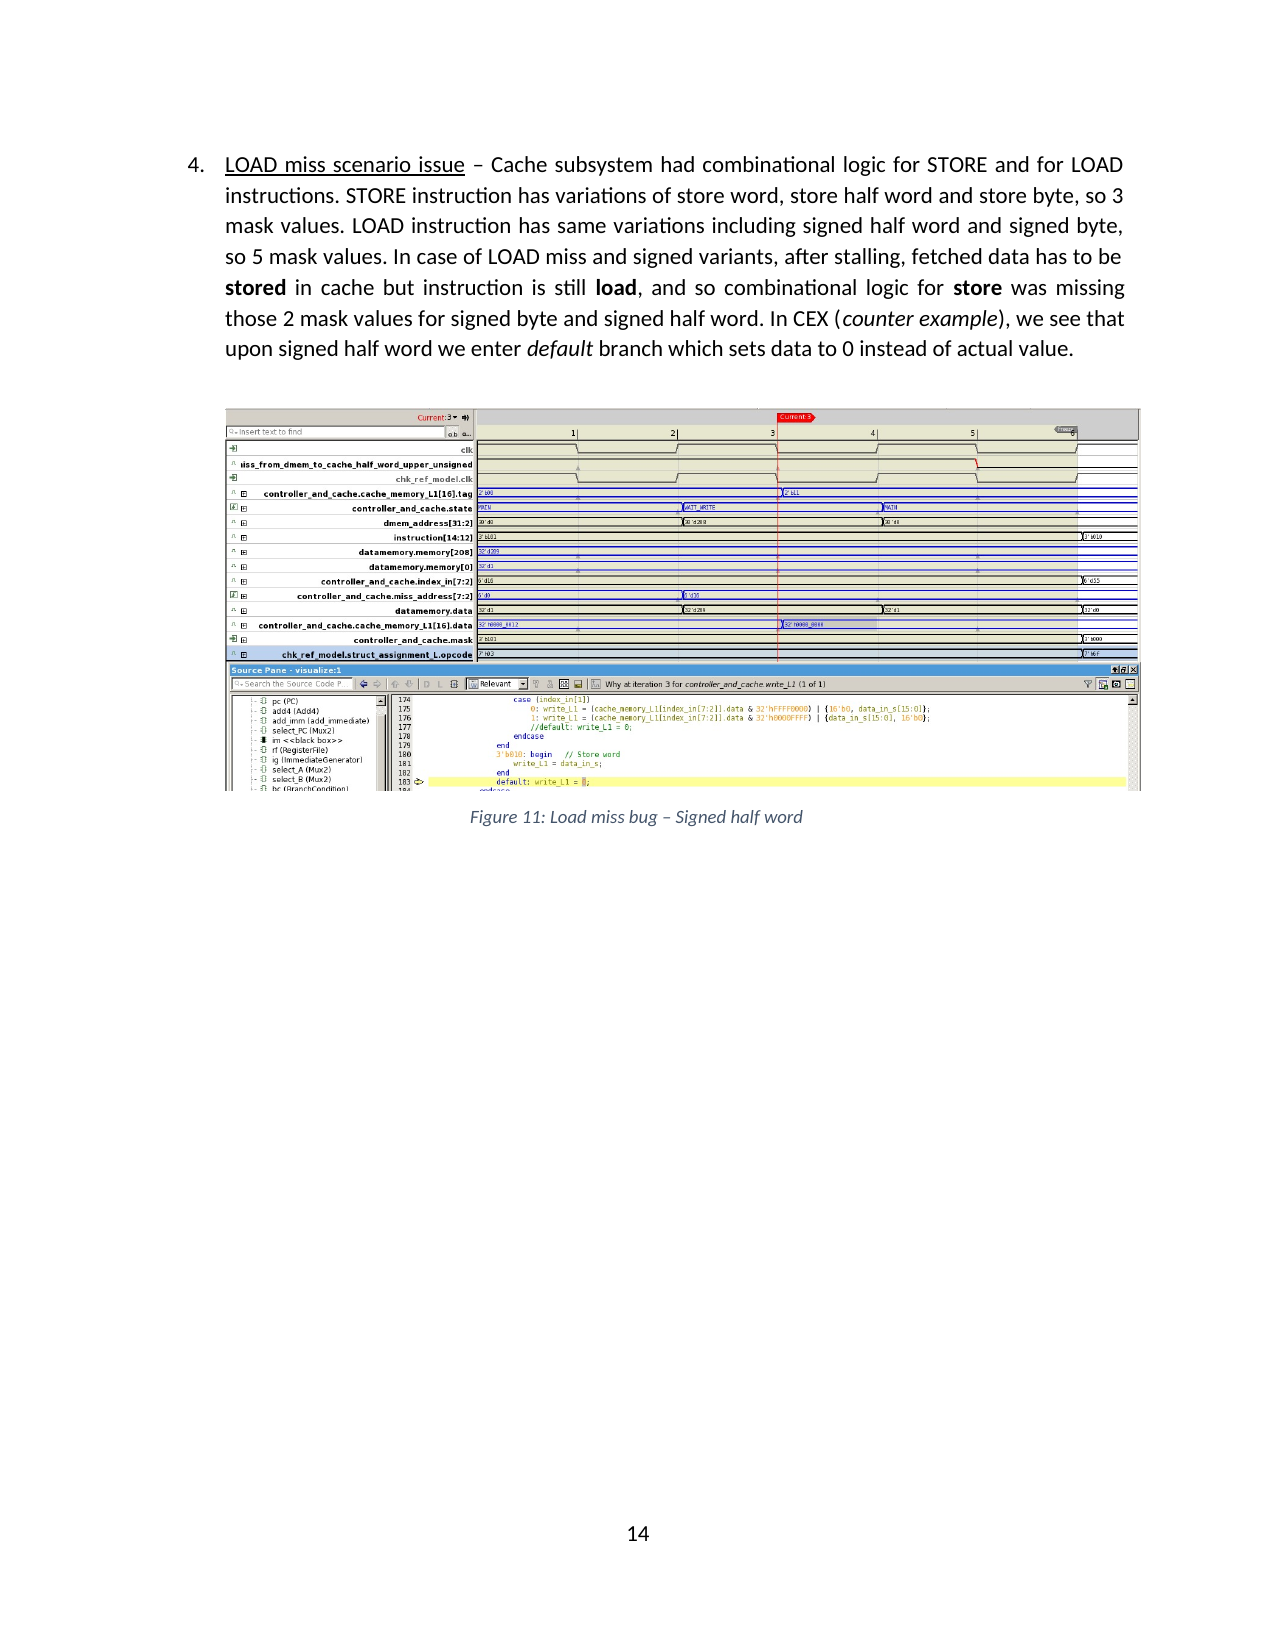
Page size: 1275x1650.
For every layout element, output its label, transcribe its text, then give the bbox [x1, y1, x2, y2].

picture [225, 408, 1141, 791]
list LOAD miss scenario issue – Cache subsystem had combinational logic for STORE and for LOAD instructions. STORE instruction has variations of store word, store half word and store byte, so 3 mask values. LOAD instruction has same variations including signed half word and signed byte, so 5 mask values. In case of LOAD miss and signed variants, after stalling, fetched data has to be stored in cache but instruction is still load, and so combinational logic for store was missing those 2 mask values for signed byte and signed half word. In CEX (counter example), we see that upon signed half word we enter default branch which sets data to 0 instead of actual value. [187, 150, 1125, 362]
text Figure 11: Load miss bug – Signed half word [150, 805, 1125, 828]
